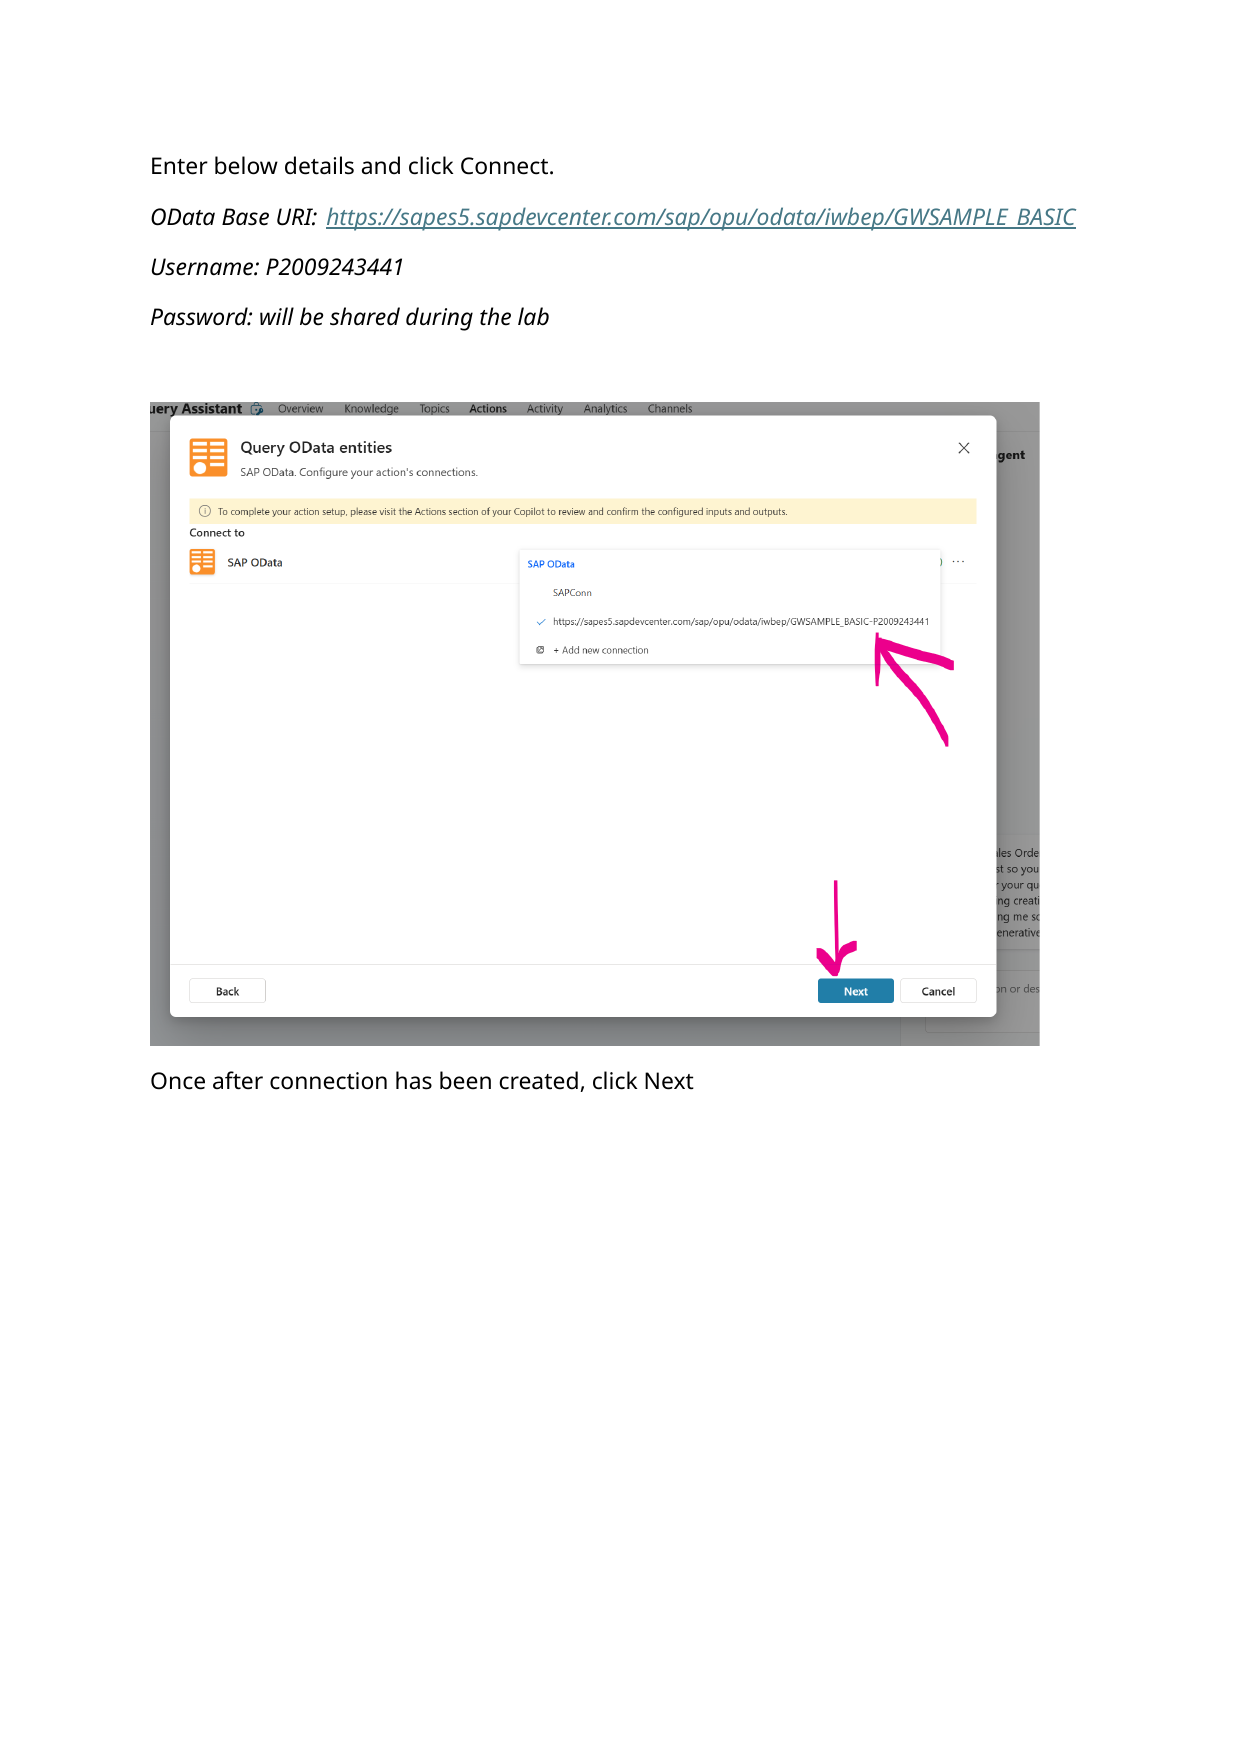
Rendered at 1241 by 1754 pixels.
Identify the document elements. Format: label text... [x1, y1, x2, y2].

text Enter below details and click Connect. [150, 150, 1090, 181]
text Username: P2009243441 [150, 251, 1090, 282]
text OData Base URI: https://sapes5.sapdevcenter.com/sap/opu/odata/iwbep/GWSAMPLE_BASIC [150, 200, 1090, 232]
text Password: will be shared during the lab [150, 301, 1090, 332]
picture [150, 402, 1040, 1046]
text Once after connection has been created, click Next [150, 1065, 1090, 1096]
